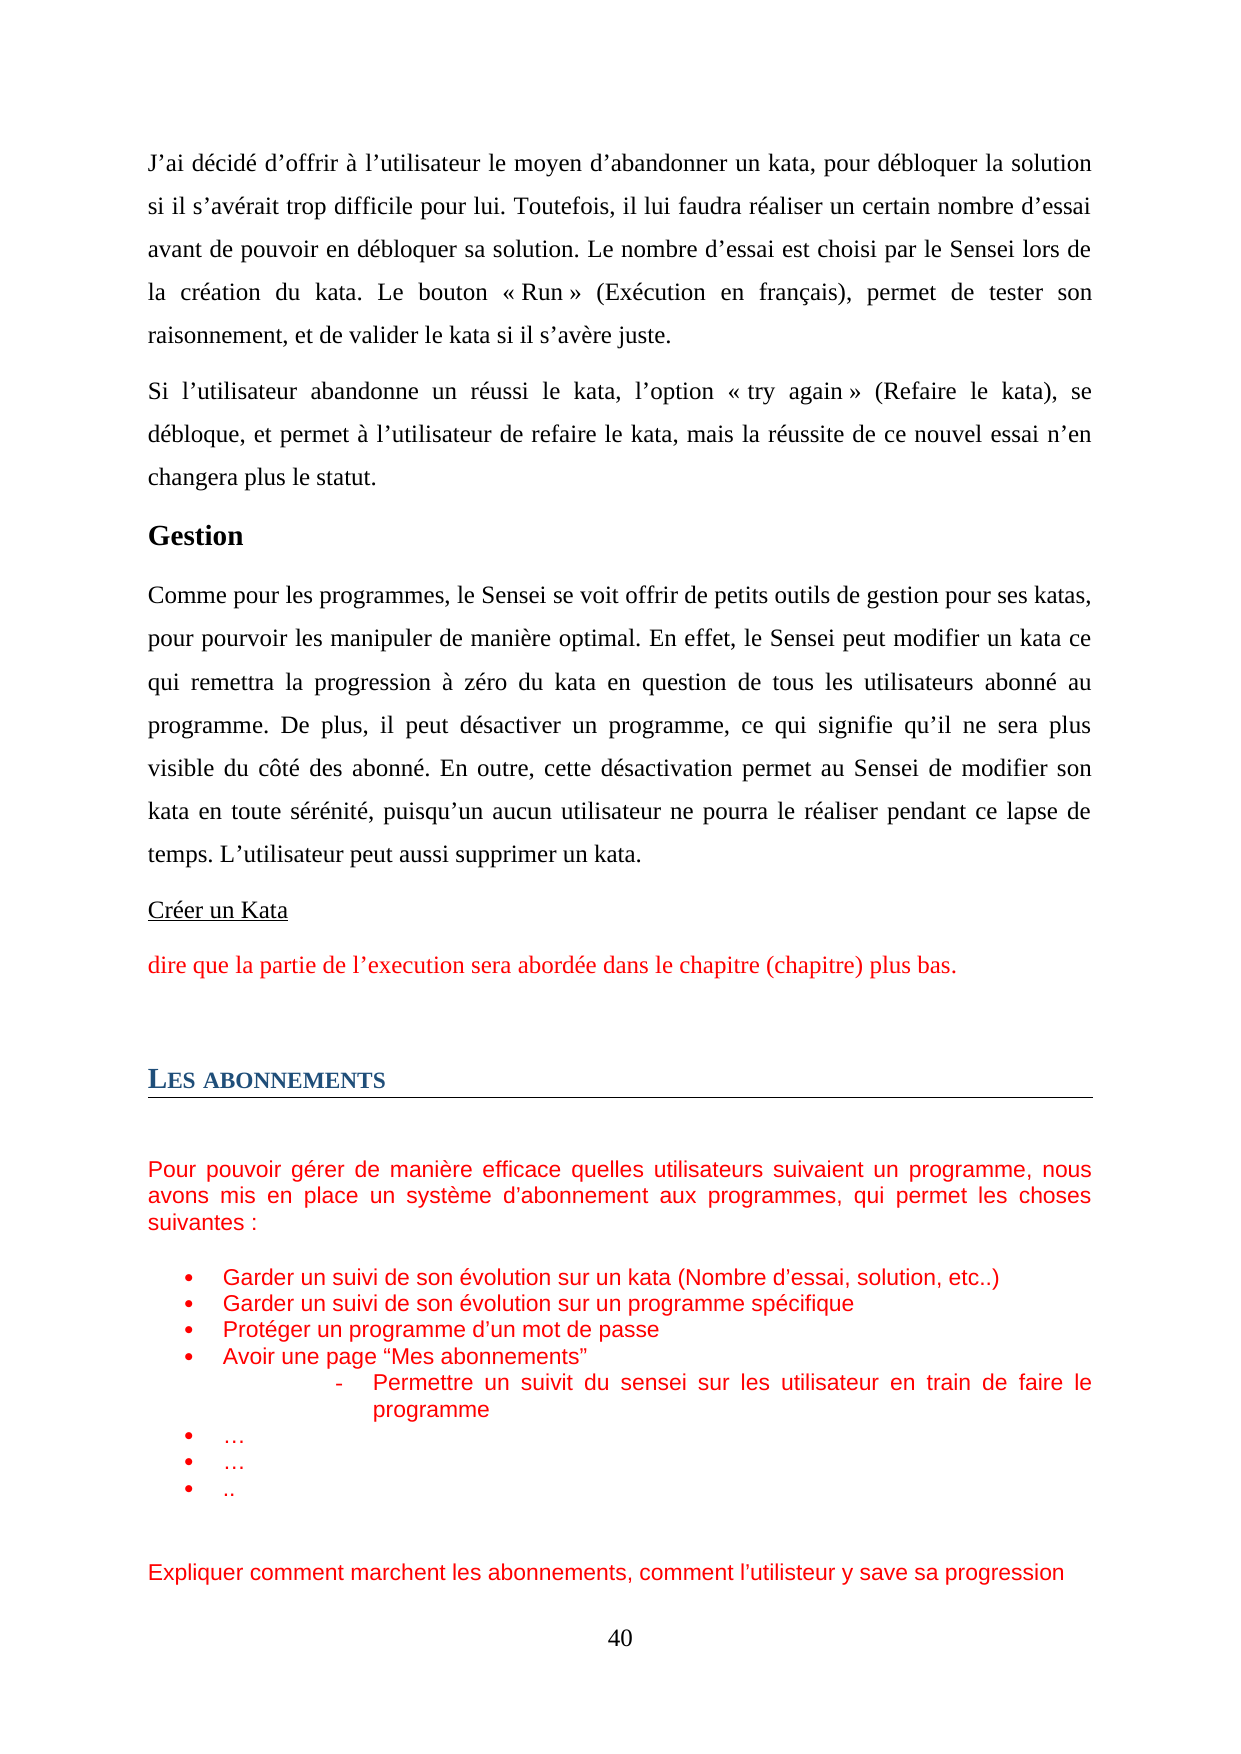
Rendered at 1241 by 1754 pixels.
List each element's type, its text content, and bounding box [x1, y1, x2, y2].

list Permettre un suivit du sensei sur les utilisateur en train de faire le programme [335, 1369, 1093, 1422]
text Créer un Kata [148, 895, 1093, 923]
subtitle Gestion [148, 518, 1093, 551]
list Protéger un programme d’un mot de passe [185, 1316, 1093, 1343]
subtitle Les abonnements [148, 1061, 1093, 1097]
text J’ai décidé d’offrir à l’utilisateur le moyen d’abandonner un kata, pour débloquer la solution si il s’avérait trop difficile pour lui. Toutefois, il lui faudra réaliser un certain nombre d’essai avant de pouvoir en débloquer sa solution. Le nombre d’essai est choisi par le Sensei lors de la création du kata. Le bouton « Run » (Exécution en français), permet de tester son raisonnement, et de valider le kata si il s’avère juste. [148, 148, 1093, 349]
list .. [185, 1474, 1093, 1501]
list … [185, 1422, 1093, 1448]
list Garder un suivi de son évolution sur un programme spécifique [185, 1290, 1093, 1316]
list Garder un suivi de son évolution sur un kata (Nombre d’essai, solution, etc..) [185, 1264, 1093, 1290]
text Comme pour les programmes, le Sensei se voit offrir de petits outils de gestion pour ses katas, pour pourvoir les manipuler de manière optimal. En effet, le Sensei peut modifier un kata ce qui remettra la progression à zéro du kata en question de tous les utilisateurs abonné au programme. De plus, il peut désactiver un programme, ce qui signifie qu’il ne sera plus visible du côté des abonné. En outre, cette désactivation permet au Sensei de modifier son kata en toute sérénité, puisqu’un aucun utilisateur ne pourra le réaliser pendant ce lapse de temps. L’utilisateur peut aussi supprimer un kata. [148, 580, 1093, 868]
text dire que la partie de l’execution sera abordée dans le chapitre (chapitre) plus bas. [148, 950, 1093, 979]
text Expliquer comment marchent les abonnements, comment l’utilisteur y save sa progression [148, 1558, 1093, 1585]
list Avoir une page “Mes abonnements” [185, 1343, 1093, 1369]
list … [185, 1448, 1093, 1474]
text Si l’utilisateur abandonne un réussi le kata, l’option « try again » (Refaire le kata), se débloque, et permet à l’utilisateur de refaire le kata, mais la réussite de ce nouvel essai n’en changera plus le statut. [148, 376, 1093, 491]
text Pour pouvoir gérer de manière efficace quelles utilisateurs suivaient un programme, nous avons mis en place un système d’abonnement aux programmes, qui permet les choses suivantes : [148, 1156, 1093, 1235]
